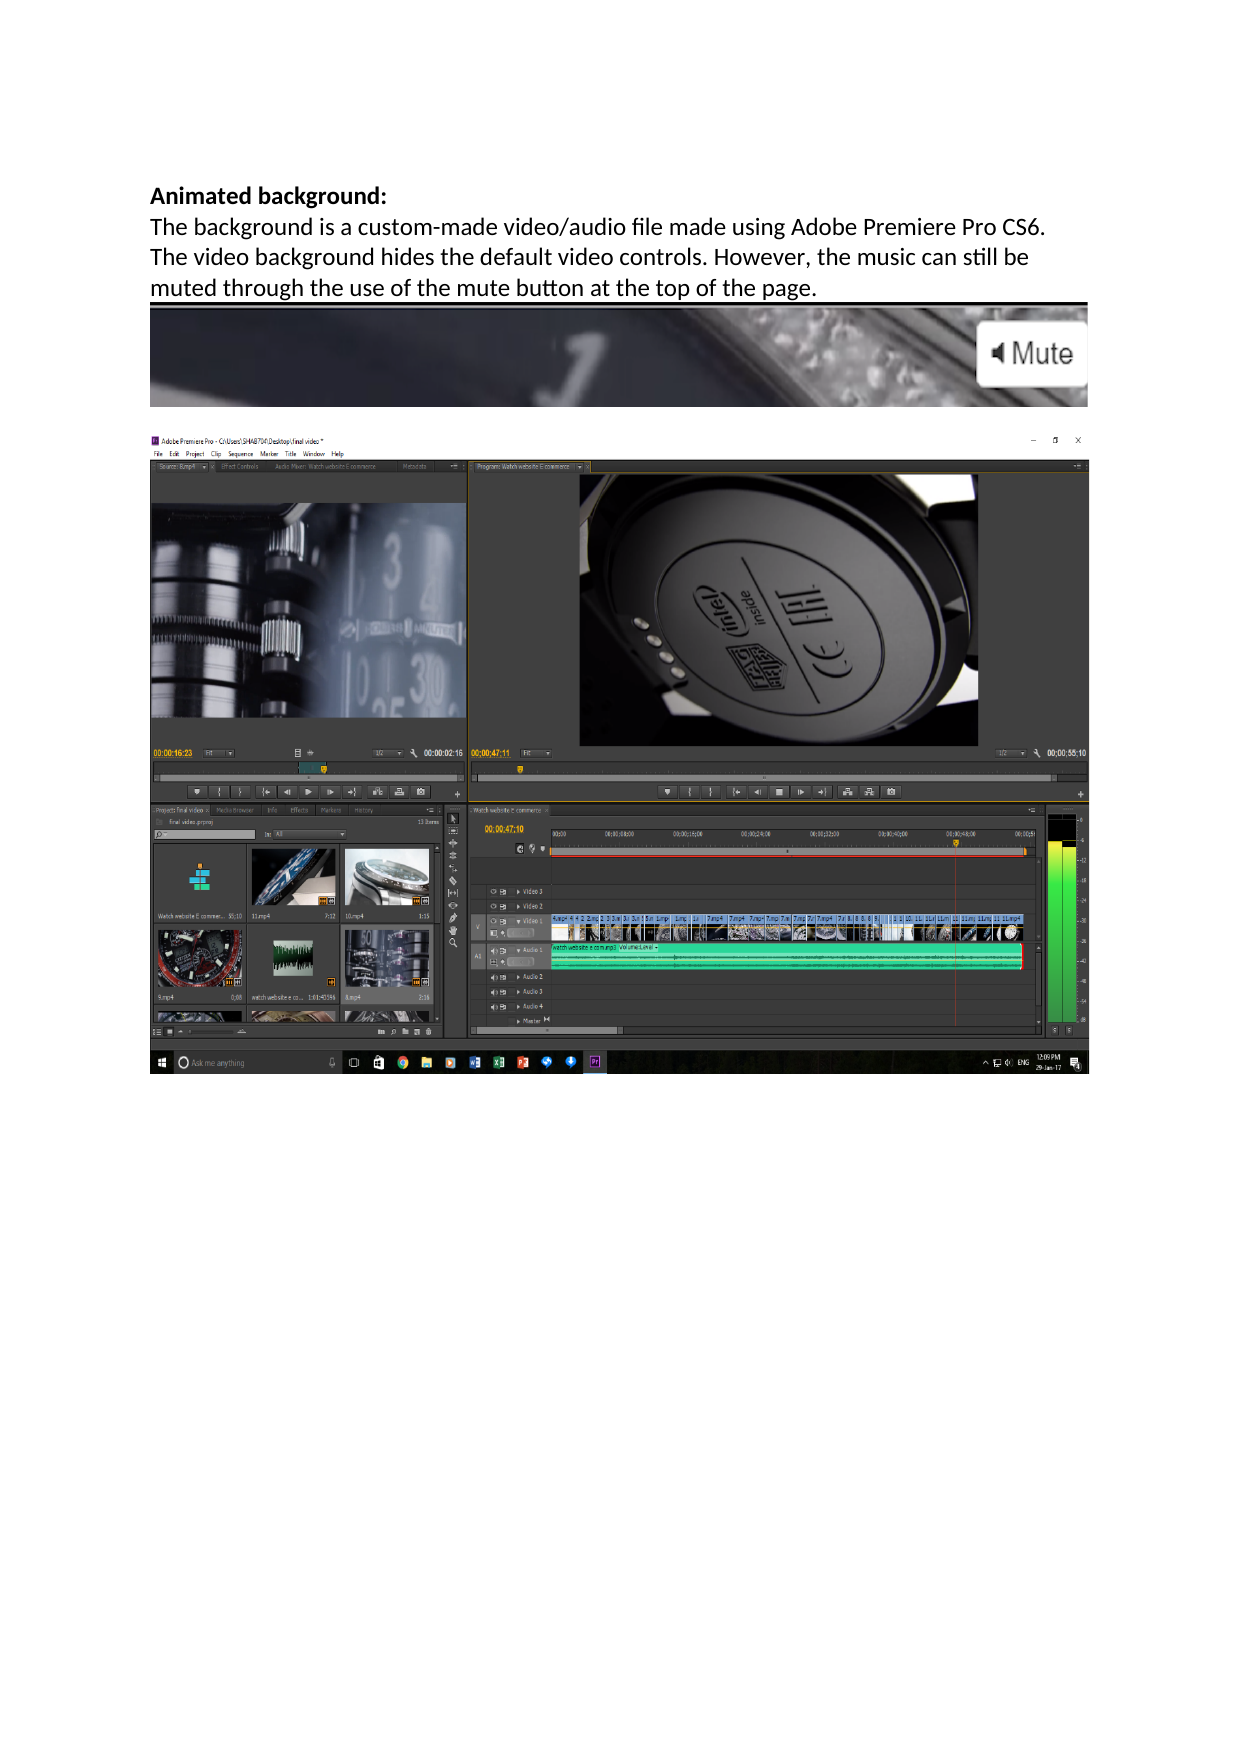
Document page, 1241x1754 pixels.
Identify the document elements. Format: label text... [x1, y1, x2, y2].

picture [150, 302, 1088, 407]
text The background is a custom-made video/audio file made using Adobe Premiere Pro CS6. The video background hides the default video controls. However, the music can still be muted through the use of the mute button at the top of the page. [150, 211, 1090, 303]
picture [150, 434, 1090, 1074]
text Animated background: [150, 181, 1090, 211]
